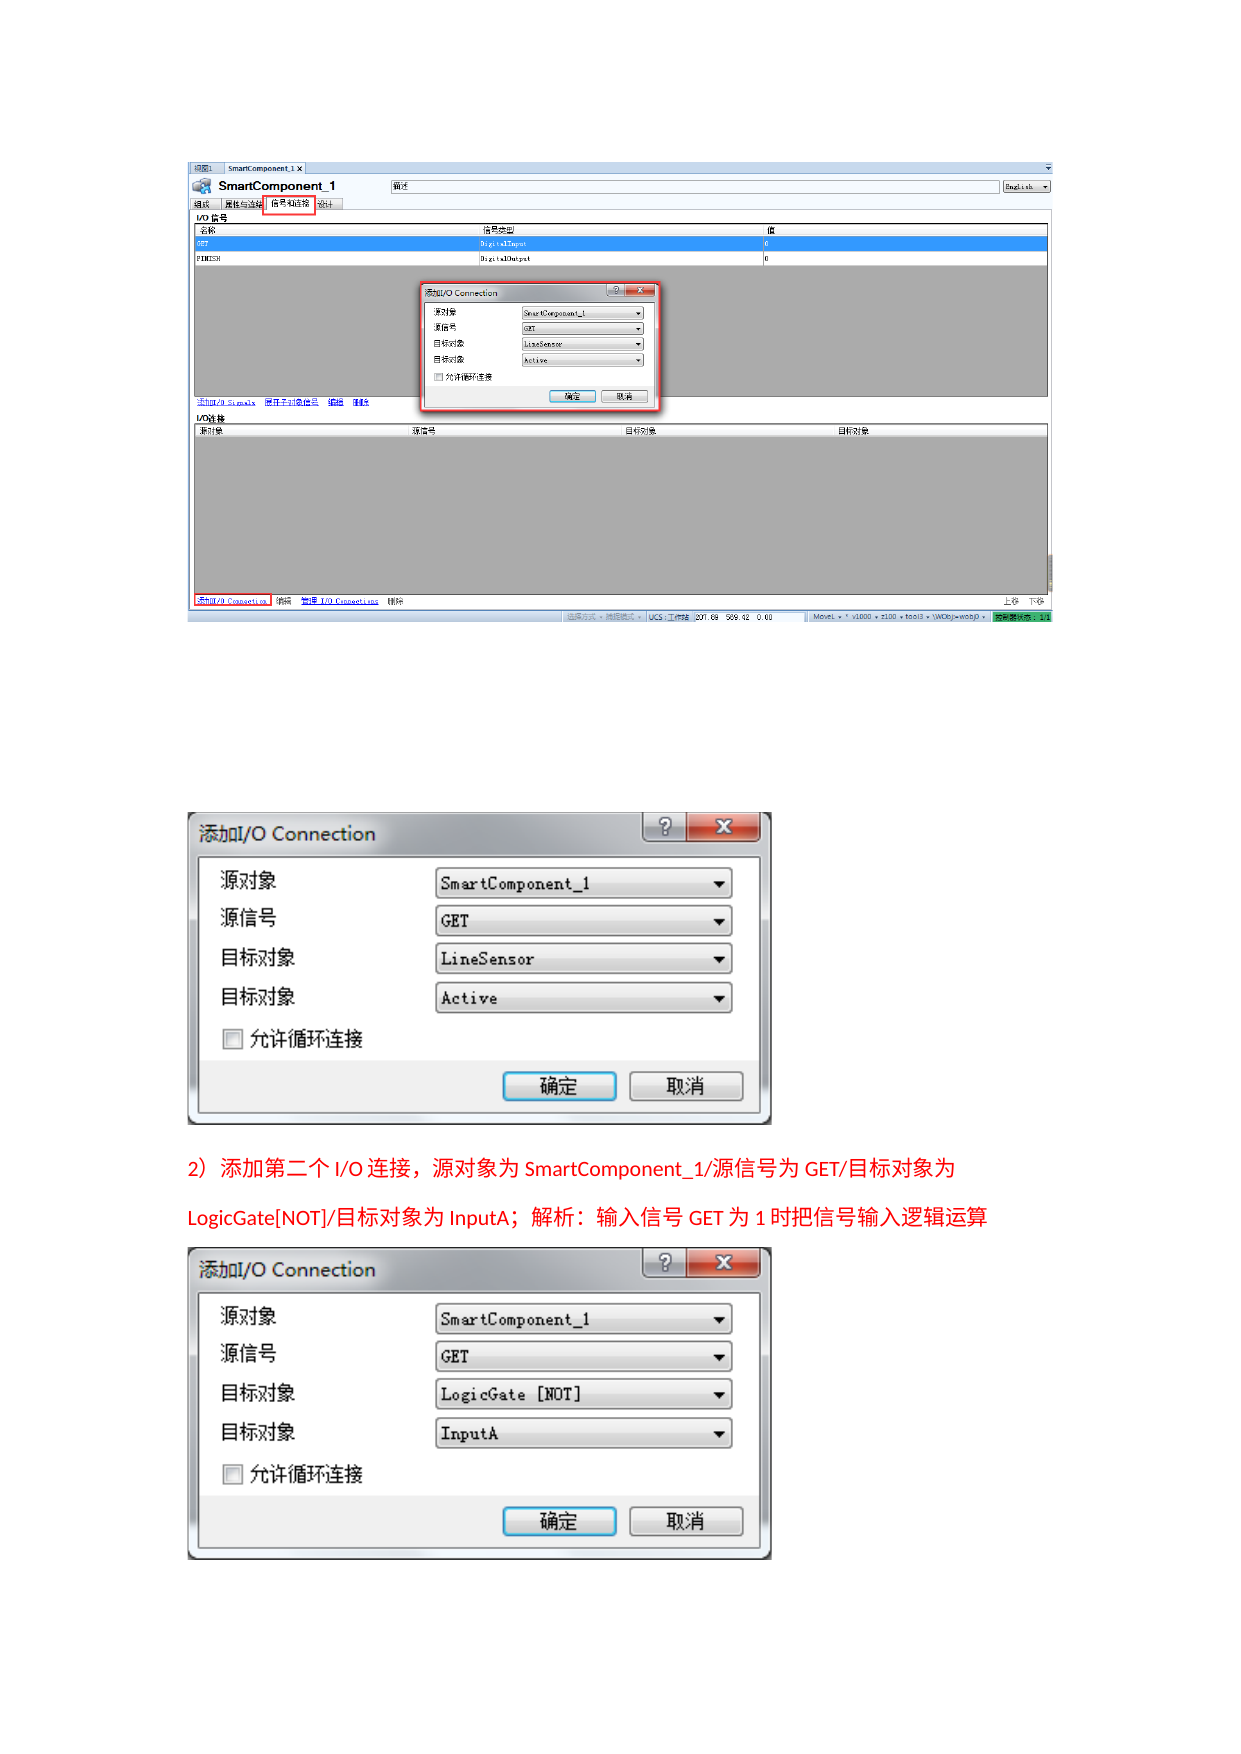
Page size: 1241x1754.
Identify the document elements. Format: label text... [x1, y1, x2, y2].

text 2）添加第二个I/O连接，源对象为SmartComponent_1/源信号为GET/目标对象为LogicGate[NOT]/目标对象为InputA；解析：输入信号GET为1时把信号输入逻辑运算 [187, 1150, 1053, 1232]
picture [187, 1247, 772, 1560]
picture [187, 162, 1053, 622]
picture [187, 812, 772, 1125]
